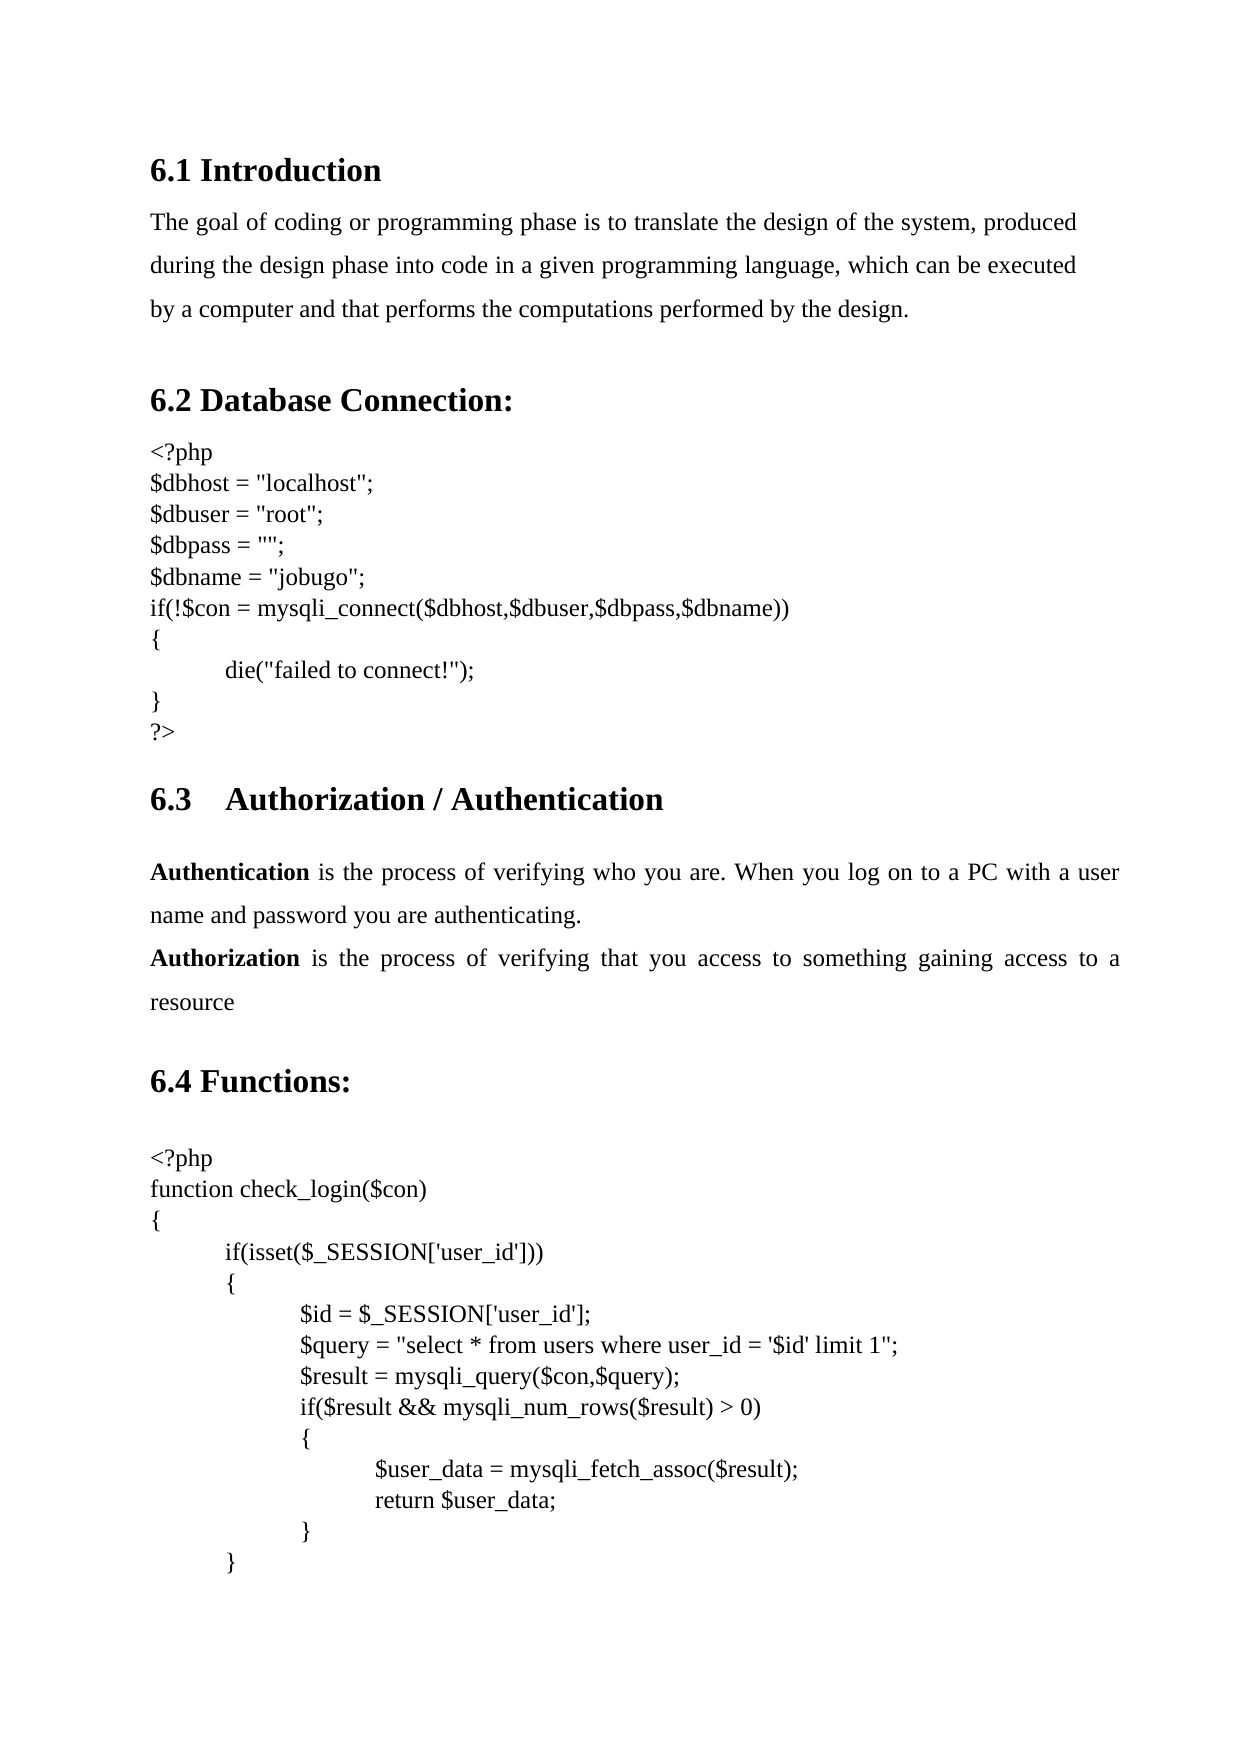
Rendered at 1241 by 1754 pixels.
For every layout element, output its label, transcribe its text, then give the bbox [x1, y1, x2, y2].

text { [150, 624, 1122, 652]
text $dbname = "jobugo"; [150, 562, 1122, 590]
text $dbhost = "localhost"; [150, 468, 1122, 497]
text 6.2 Database Connection: [150, 380, 1078, 418]
text $id = $_SESSION['user_id']; [150, 1299, 1122, 1327]
text function check_login($con) [150, 1174, 1122, 1203]
list Authorization / Authentication [150, 779, 1122, 817]
text } [150, 686, 1122, 714]
text $query = "select * from users where user_id = '$id' limit 1"; [150, 1330, 1122, 1358]
text $dbpass = ""; [150, 531, 1122, 559]
text $result = mysqli_query($con,$query); [150, 1361, 1122, 1389]
text return $user_data; [150, 1485, 1122, 1514]
text die("failed to connect!"); [150, 655, 1122, 683]
text { [150, 1423, 1122, 1452]
text $dbuser = "root"; [150, 499, 1122, 528]
text ?> [150, 717, 1122, 746]
text { [150, 1268, 1122, 1296]
text if(!$con = mysqli_connect($dbhost,$dbuser,$dbpass,$dbname)) [150, 593, 1122, 621]
text 6.4 Functions: [150, 1061, 1122, 1099]
text } [150, 1516, 1122, 1545]
text Authentication is the process of verifying who you are. When you log on to a PC with a user name and password you are authenticating. [150, 857, 1122, 929]
text } [150, 1547, 1122, 1576]
text <?php [150, 1143, 1122, 1172]
text Authorization is the process of verifying that you access to something gaining access to a resource [150, 943, 1122, 1015]
text 6.1 Introduction [150, 150, 1078, 188]
text $user_data = mysqli_fetch_assoc($result); [150, 1454, 1122, 1483]
text The goal of coding or programming phase is to translate the design of the system, produced during the design phase into code in a given programming language, which can be executed by a computer and that performs the computations performed by the design. [150, 207, 1078, 322]
text { [150, 1206, 1122, 1234]
text <?php [150, 437, 1122, 466]
text if($result && mysqli_num_rows($result) > 0) [150, 1392, 1122, 1421]
text if(isset($_SESSION['user_id'])) [150, 1237, 1122, 1265]
